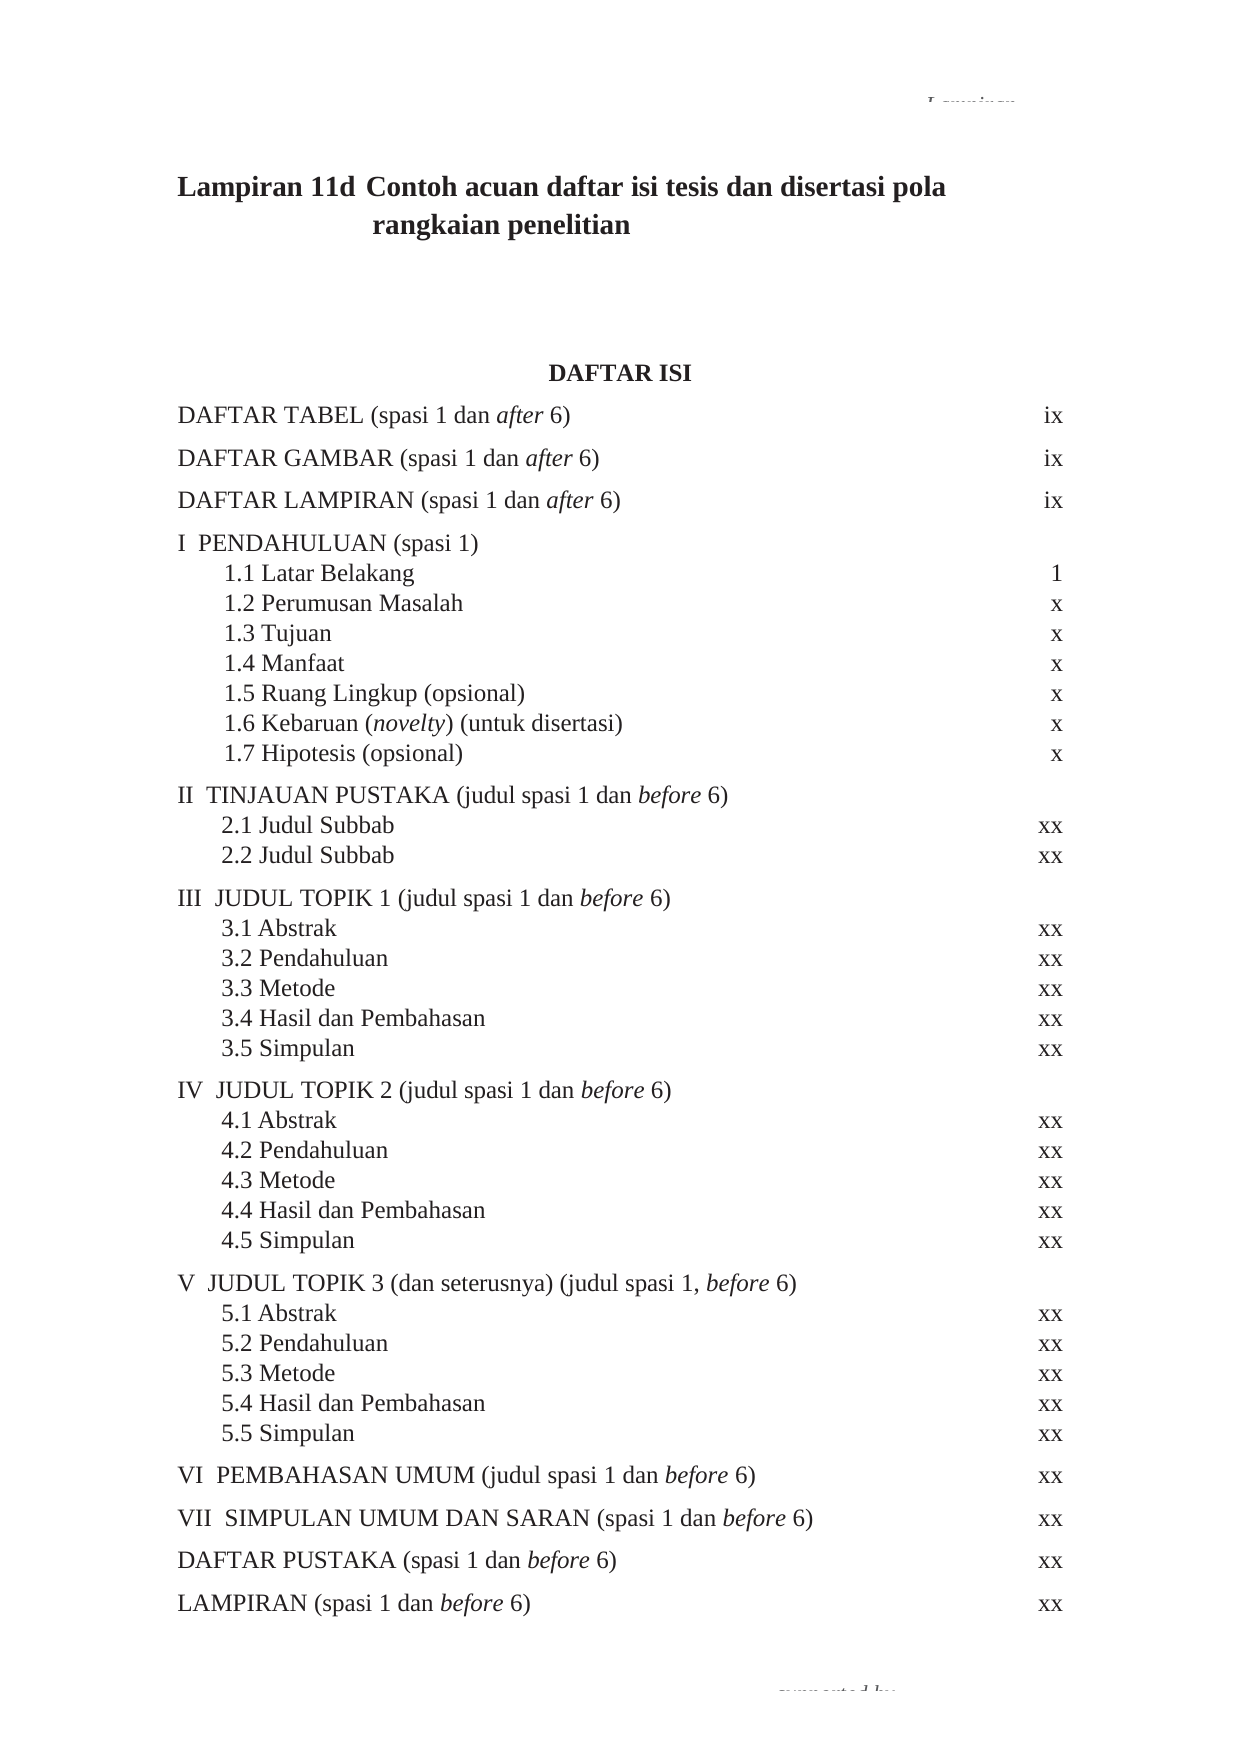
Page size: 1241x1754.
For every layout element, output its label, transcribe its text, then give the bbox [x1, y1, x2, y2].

list JUDUL TOPIK 2 (judul spasi 1 dan before 6) [177, 1075, 1240, 1104]
list Hasil dan Pembahasan xx [221, 1003, 1240, 1031]
list SIMPULAN UMUM DAN SARAN (spasi 1 dan before 6) xx [177, 1503, 1240, 1532]
list JUDUL TOPIK 3 (dan seterusnya) (judul spasi 1, before 6) [177, 1268, 1240, 1297]
list Latar Belakang 1 [223, 558, 1240, 586]
list PEMBAHASAN UMUM (judul spasi 1 dan before 6) xx [177, 1460, 1240, 1489]
list Manfaat x [223, 648, 1240, 676]
list JUDUL TOPIK 1 (judul spasi 1 dan before 6) [177, 883, 1240, 911]
list Hipotesis (opsional) x [223, 738, 1240, 766]
list Perumusan Masalah x [223, 588, 1240, 616]
list Kebaruan (novelty) (untuk disertasi) x [223, 708, 1240, 736]
list Pendahuluan xx [221, 943, 1240, 971]
text DAFTAR PUSTAKA (spasi 1 dan before 6) xx [177, 1545, 1240, 1574]
list Abstrak xx [221, 913, 1240, 941]
list Judul Subbab xx [221, 840, 1240, 869]
list Abstrak xx [221, 1298, 1240, 1327]
text DAFTAR TABEL (spasi 1 dan after 6) ix [158, 400, 1082, 429]
list Tujuan x [223, 618, 1240, 646]
list Metode xx [221, 1358, 1240, 1387]
text I PENDAHULUAN (spasi 1) [158, 528, 498, 556]
list Metode xx [221, 1165, 1240, 1194]
text DAFTAR LAMPIRAN (spasi 1 dan after 6) ix [158, 485, 1082, 514]
subtitle Lampiran 11d Contoh acuan daftar isi tesis dan disertasi pola rangkaian penelitian [177, 169, 1063, 240]
list Simpulan xx [221, 1418, 1240, 1447]
list Simpulan xx [221, 1225, 1240, 1254]
list Judul Subbab xx [221, 810, 1240, 839]
text DAFTAR GAMBAR (spasi 1 dan after 6) ix [158, 443, 1082, 471]
list Abstrak xx [221, 1105, 1240, 1134]
list Pendahuluan xx [221, 1135, 1240, 1164]
list Hasil dan Pembahasan xx [221, 1195, 1240, 1224]
list Metode xx [221, 973, 1240, 1001]
list TINJAUAN PUSTAKA (judul spasi 1 dan before 6) [177, 780, 1240, 809]
list Hasil dan Pembahasan xx [221, 1388, 1240, 1417]
list Ruang Lingkup (opsional) x [223, 678, 1240, 706]
list Simpulan xx [221, 1033, 1240, 1061]
text LAMPIRAN (spasi 1 dan before 6) xx [177, 1588, 1240, 1617]
list Pendahuluan xx [221, 1328, 1240, 1357]
subtitle DAFTAR ISI [218, 358, 1023, 387]
